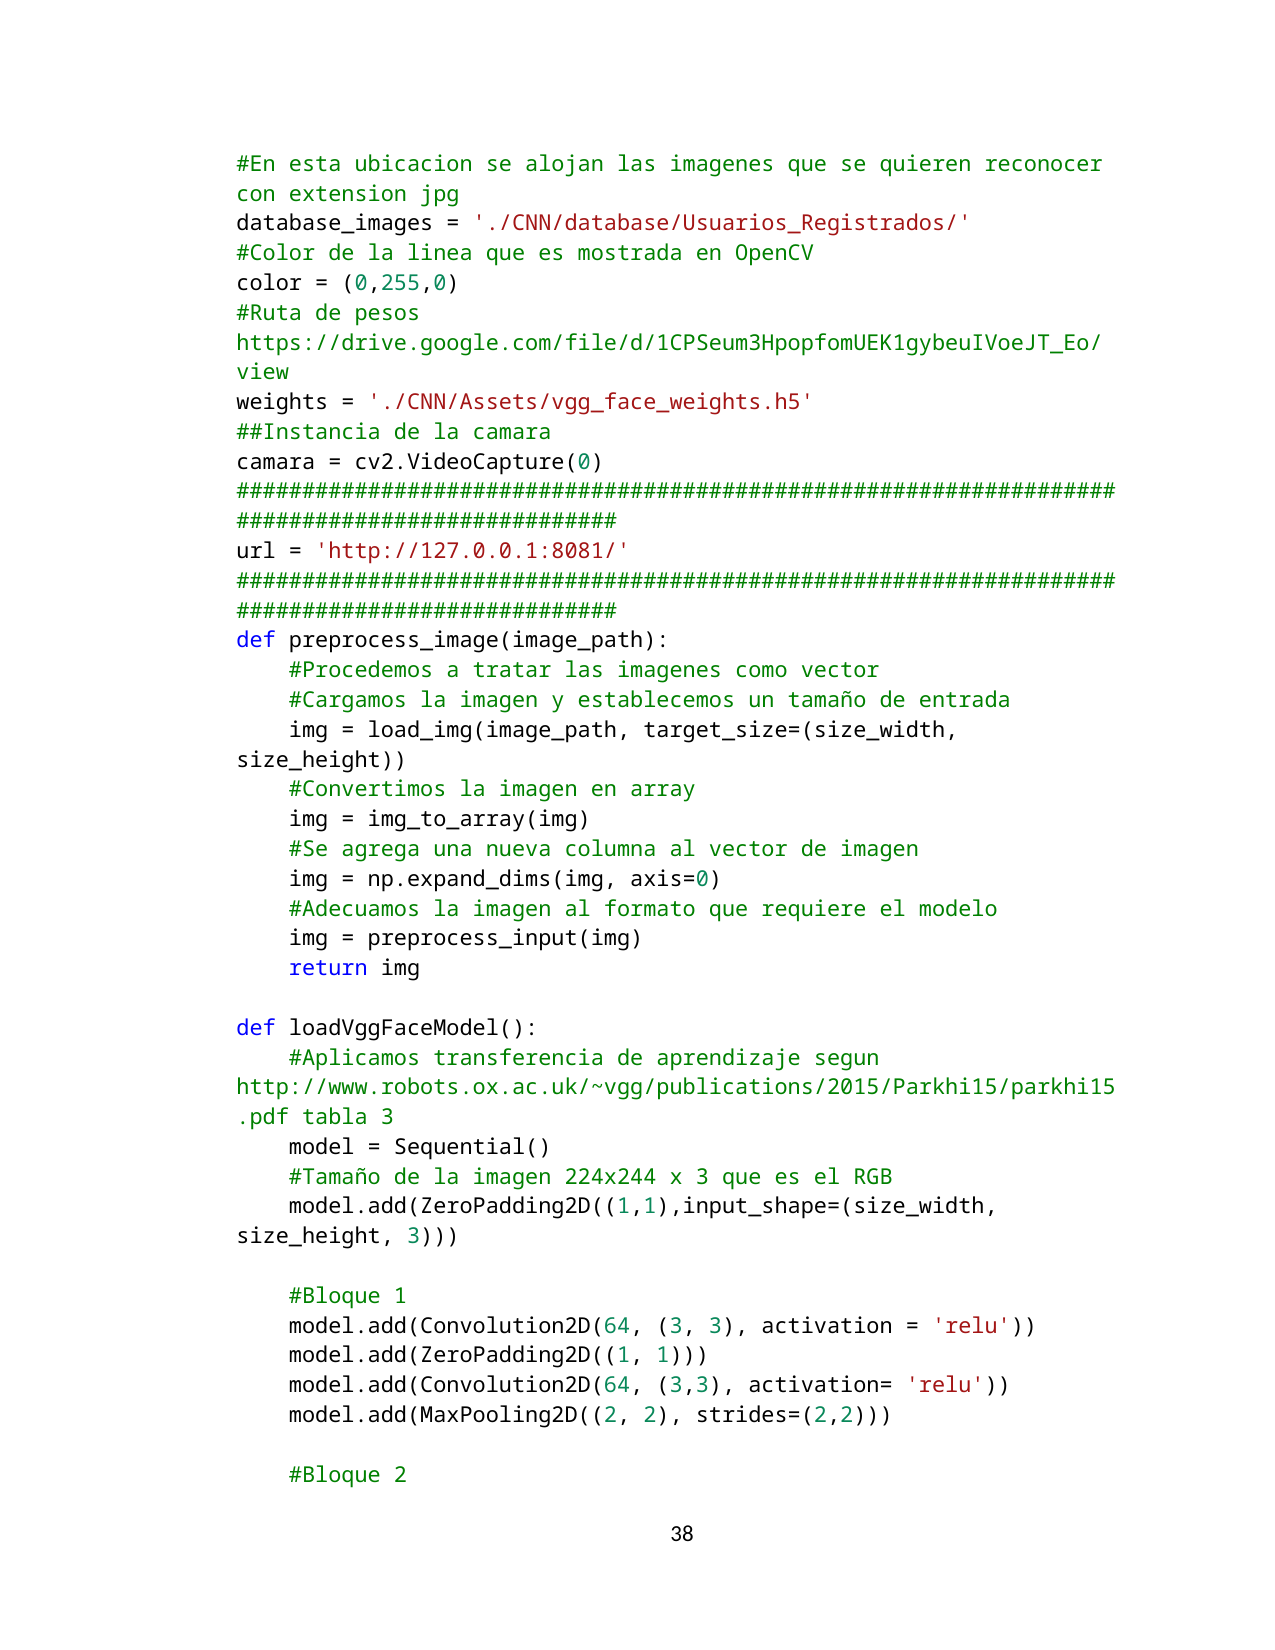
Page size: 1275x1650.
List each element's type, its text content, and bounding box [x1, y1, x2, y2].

text #Se agrega una nueva columna al vector de imagen [236, 833, 1127, 863]
text #Tamaño de la imagen 224x244 x 3 que es el RGB [236, 1161, 1127, 1190]
text #Color de la linea que es mostrada en OpenCV [236, 237, 1127, 267]
text ################################################################################################ [236, 475, 1127, 535]
text ################################################################################################ [236, 565, 1127, 624]
text #Bloque 1 [236, 1280, 1127, 1309]
text model.add(ZeroPadding2D((1, 1))) [236, 1339, 1127, 1369]
text model = Sequential() [236, 1131, 1127, 1161]
text #En esta ubicacion se alojan las imagenes que se quieren reconocer con extension jpg [236, 148, 1127, 207]
text img = preprocess_input(img) [236, 922, 1127, 952]
text model.add(ZeroPadding2D((1,1),input_shape=(size_width, size_height, 3))) [236, 1190, 1127, 1250]
text img = load_img(image_path, target_size=(size_width, size_height)) [236, 714, 1127, 773]
text url = 'http://127.0.0.1:8081/' [236, 535, 1127, 565]
text color = (0,255,0) [236, 267, 1127, 297]
text def loadVggFaceModel(): [236, 1012, 1127, 1041]
text #Aplicamos transferencia de aprendizaje segun http://www.robots.ox.ac.uk/~vgg/publications/2015/Parkhi15/parkhi15.pdf tabla 3 [236, 1041, 1127, 1131]
text #Bloque 2 [236, 1458, 1127, 1488]
text #Convertimos la imagen en array [236, 773, 1127, 803]
text weights = './CNN/Assets/vgg_face_weights.h5' [236, 386, 1127, 416]
text model.add(MaxPooling2D((2, 2), strides=(2,2))) [236, 1399, 1127, 1429]
text #Procedemos a tratar las imagenes como vector [236, 654, 1127, 684]
text img = np.expand_dims(img, axis=0) [236, 863, 1127, 892]
text def preprocess_image(image_path): [236, 624, 1127, 654]
text #Adecuamos la imagen al formato que requiere el modelo [236, 892, 1127, 922]
text database_images = './CNN/database/Usuarios_Registrados/' [236, 207, 1127, 237]
text model.add(Convolution2D(64, (3,3), activation= 'relu')) [236, 1369, 1127, 1399]
text model.add(Convolution2D(64, (3, 3), activation = 'relu')) [236, 1309, 1127, 1339]
text ##Instancia de la camara [236, 416, 1127, 446]
text #Ruta de pesos https://drive.google.com/file/d/1CPSeum3HpopfomUEK1gybeuIVoeJT_Eo/view [236, 297, 1127, 386]
text return img [236, 952, 1127, 982]
text img = img_to_array(img) [236, 803, 1127, 833]
text camara = cv2.VideoCapture(0) [236, 446, 1127, 475]
text #Cargamos la imagen y establecemos un tamaño de entrada [236, 684, 1127, 714]
